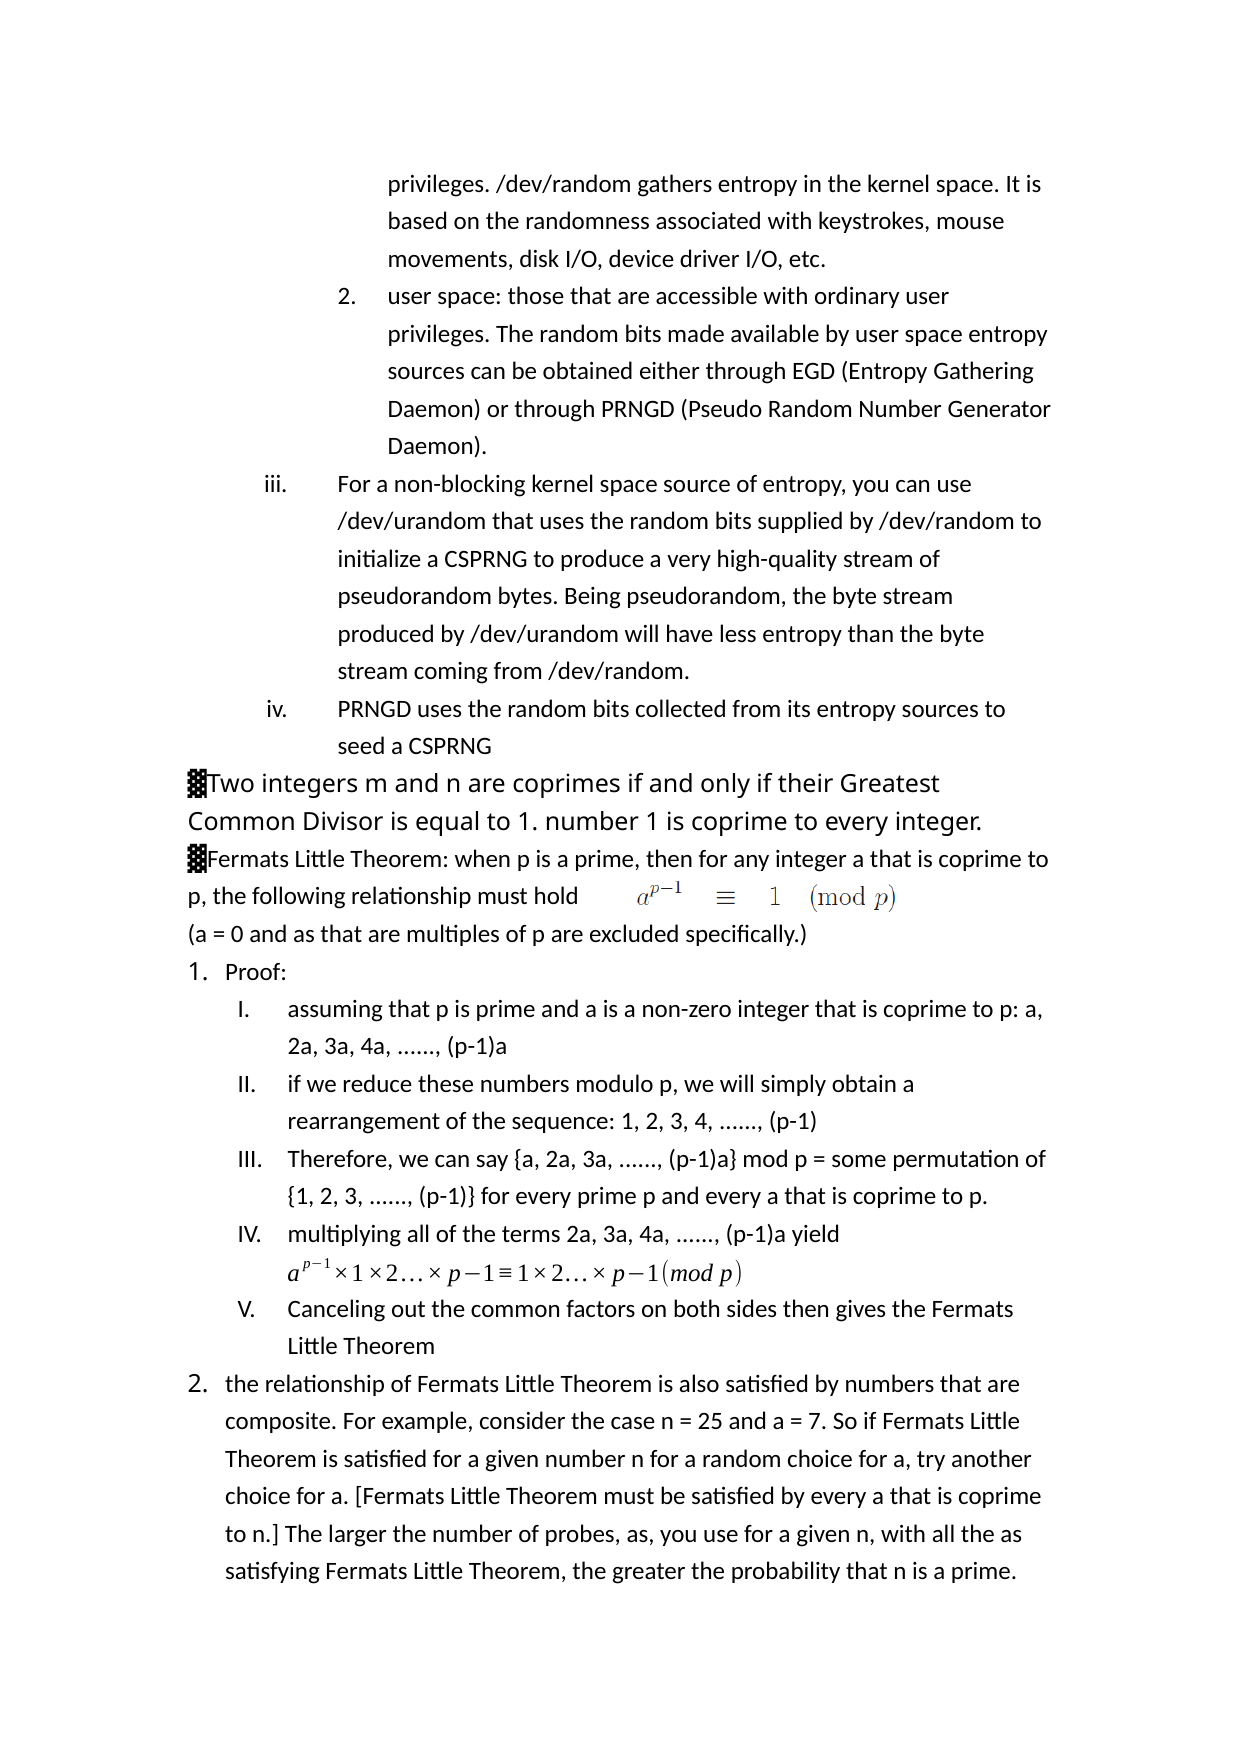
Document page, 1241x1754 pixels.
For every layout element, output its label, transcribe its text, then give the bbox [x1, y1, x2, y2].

list multiplying all of the terms 2a, 3a, 4a, ......, (p-1)a yield [237, 1214, 1053, 1289]
text (a = 0 and as that are multiples of p are excluded specifically.) [187, 914, 1053, 952]
list For a non-blocking kernel space source of entropy, you can use /dev/urandom that uses the random bits supplied by /dev/random to initialize a CSPRNG to produce a very high-quality stream of pseudorandom bytes. Being pseudorandom, the byte stream produced by /dev/urandom will have less entropy than the byte stream coming from /dev/random. [287, 464, 1053, 689]
text ▓Two integers m and n are coprimes if and only if their Greatest Common Divisor is equal to 1. number 1 is coprime to every integer. [187, 764, 1053, 839]
list Proof: [187, 952, 1053, 989]
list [337, 164, 1053, 277]
list Therefore, we can say {a, 2a, 3a, ......, (p-1)a} mod p = some permutation of [237, 1139, 1053, 1177]
text ▓Fermats Little Theorem: when p is a prime, then for any integer a that is coprime to p, the following relationship must hold [187, 839, 1053, 914]
picture [630, 877, 903, 914]
list user space: those that are accessible with ordinary user privileges. The random bits made available by user space entropy sources can be obtained either through EGD (Entropy Gathering Daemon) or through PRNGD (Pseudo Random Number Generator Daemon). [337, 277, 1053, 464]
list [187, 1364, 1053, 1589]
list if we reduce these numbers modulo p, we will simply obtain a rearrangement of the sequence: 1, 2, 3, 4, ......, (p-1) [237, 1064, 1053, 1139]
list {1, 2, 3, ......, (p-1)} for every prime p and every a that is coprime to p. [287, 1177, 1053, 1214]
list PRNGD uses the random bits collected from its entropy sources to seed a CSPRNG [287, 689, 1053, 764]
list assuming that p is prime and a is a non-zero integer that is coprime to p: a, 2a, 3a, 4a, ......, (p-1)a [237, 989, 1053, 1064]
list Canceling out the common factors on both sides then gives the Fermats Little Theorem [237, 1289, 1053, 1364]
